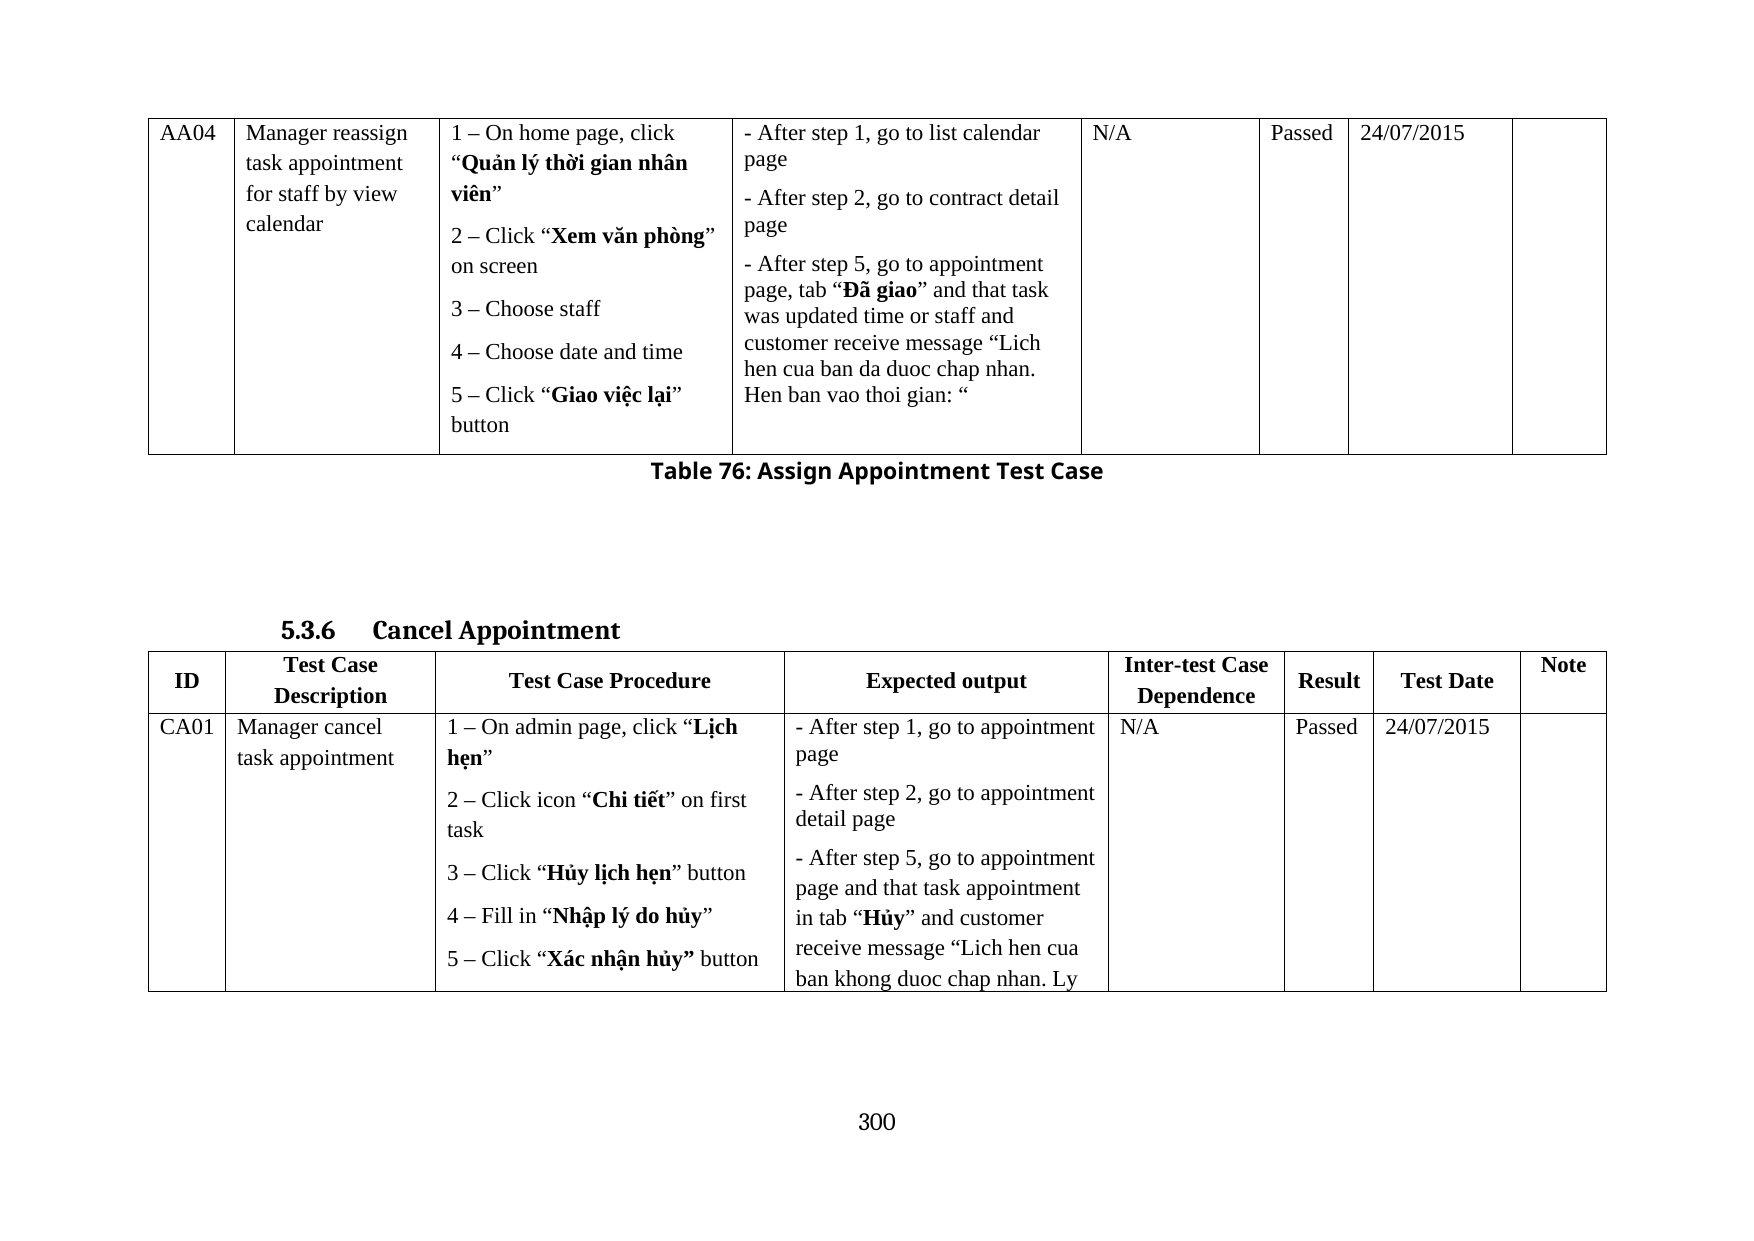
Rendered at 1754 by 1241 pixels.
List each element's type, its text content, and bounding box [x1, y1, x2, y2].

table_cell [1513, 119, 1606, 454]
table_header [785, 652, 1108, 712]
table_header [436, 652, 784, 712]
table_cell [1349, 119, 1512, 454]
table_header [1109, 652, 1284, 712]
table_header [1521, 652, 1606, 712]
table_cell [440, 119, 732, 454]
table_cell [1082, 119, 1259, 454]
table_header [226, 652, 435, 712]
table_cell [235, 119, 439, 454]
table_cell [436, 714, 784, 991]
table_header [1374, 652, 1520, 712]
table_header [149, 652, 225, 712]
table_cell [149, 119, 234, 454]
subtitle Cancel Appointment [281, 615, 1606, 646]
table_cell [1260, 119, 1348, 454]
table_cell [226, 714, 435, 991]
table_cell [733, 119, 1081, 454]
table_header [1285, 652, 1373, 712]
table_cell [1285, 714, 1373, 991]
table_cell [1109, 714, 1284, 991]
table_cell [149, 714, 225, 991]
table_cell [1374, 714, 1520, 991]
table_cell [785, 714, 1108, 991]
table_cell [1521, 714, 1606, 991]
